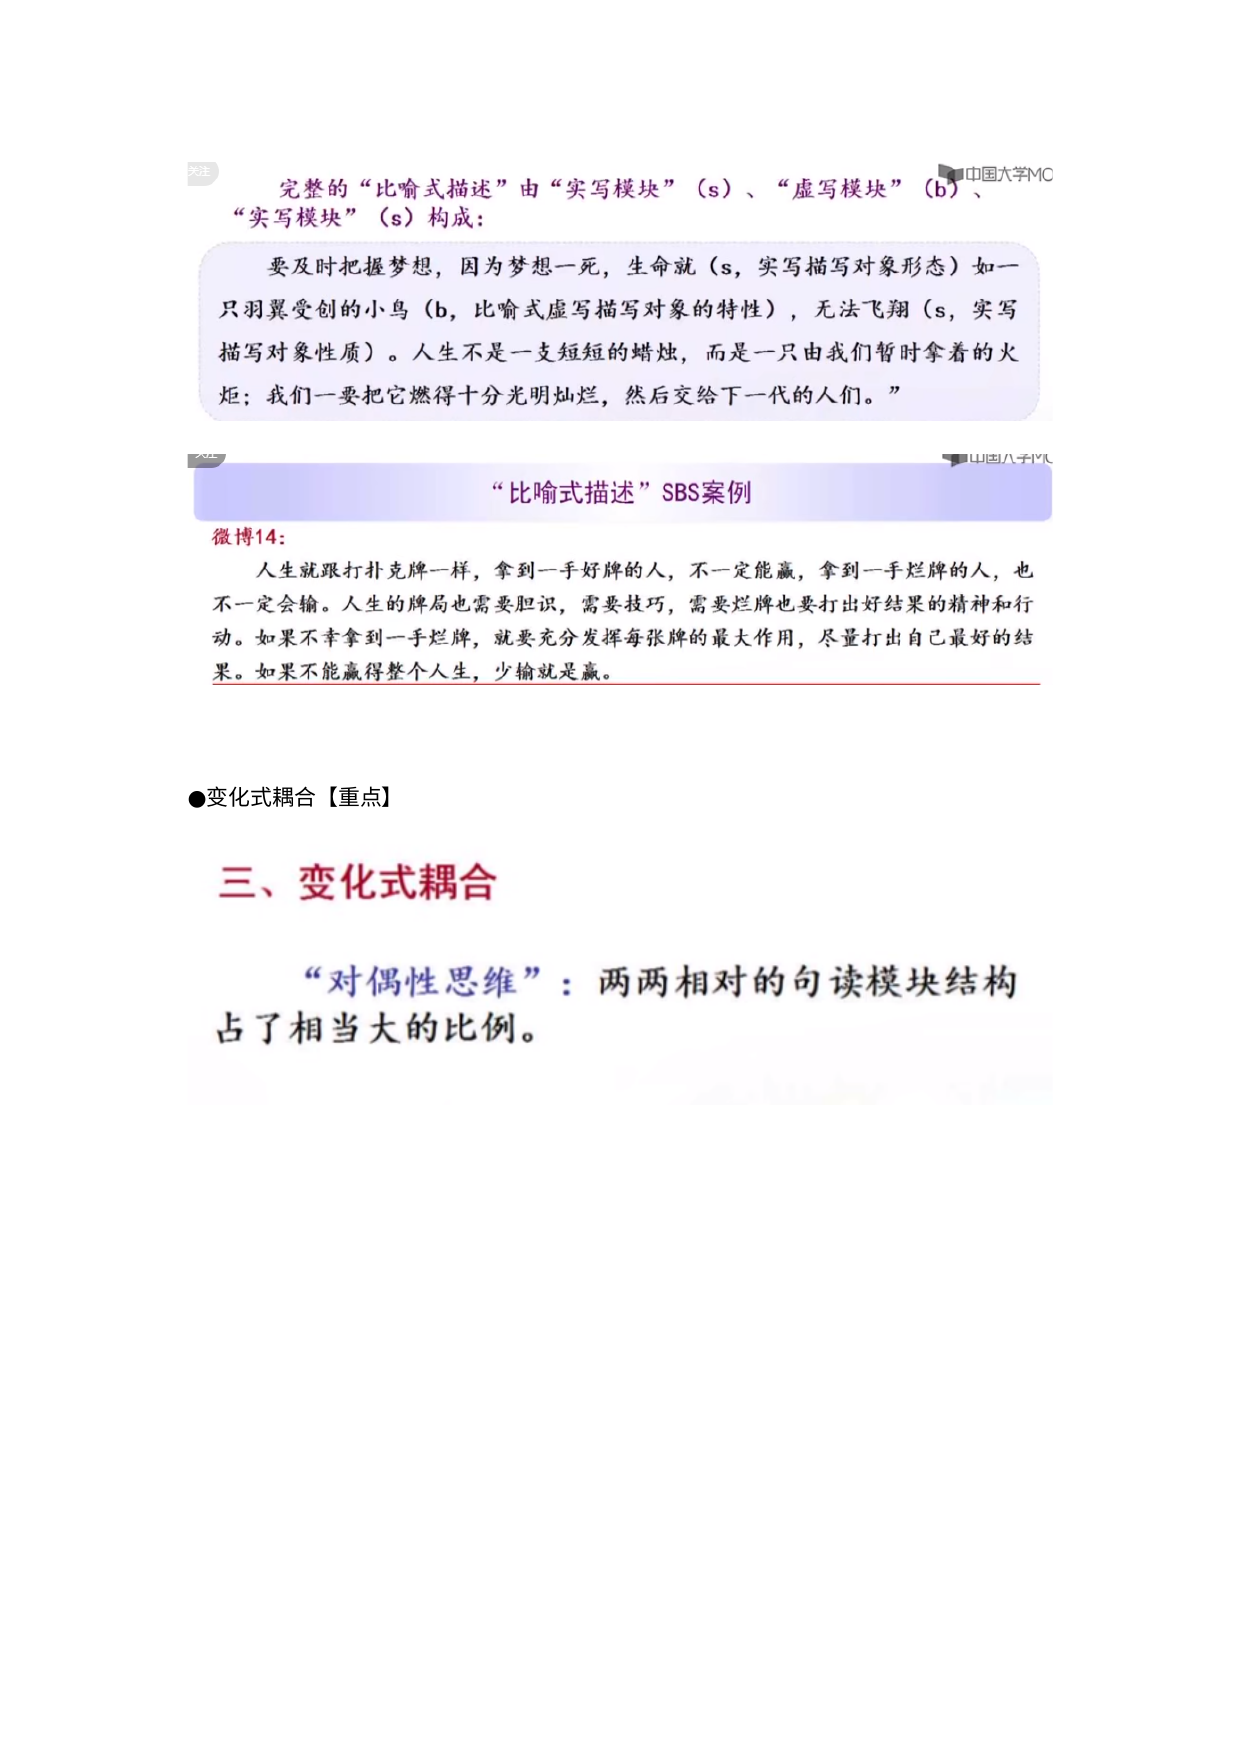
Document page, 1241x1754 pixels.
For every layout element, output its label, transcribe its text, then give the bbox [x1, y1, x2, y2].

picture [187, 162, 1053, 421]
picture [187, 844, 1053, 1105]
text ●变化式耦合【重点】 [187, 779, 1053, 812]
picture [187, 454, 1053, 685]
